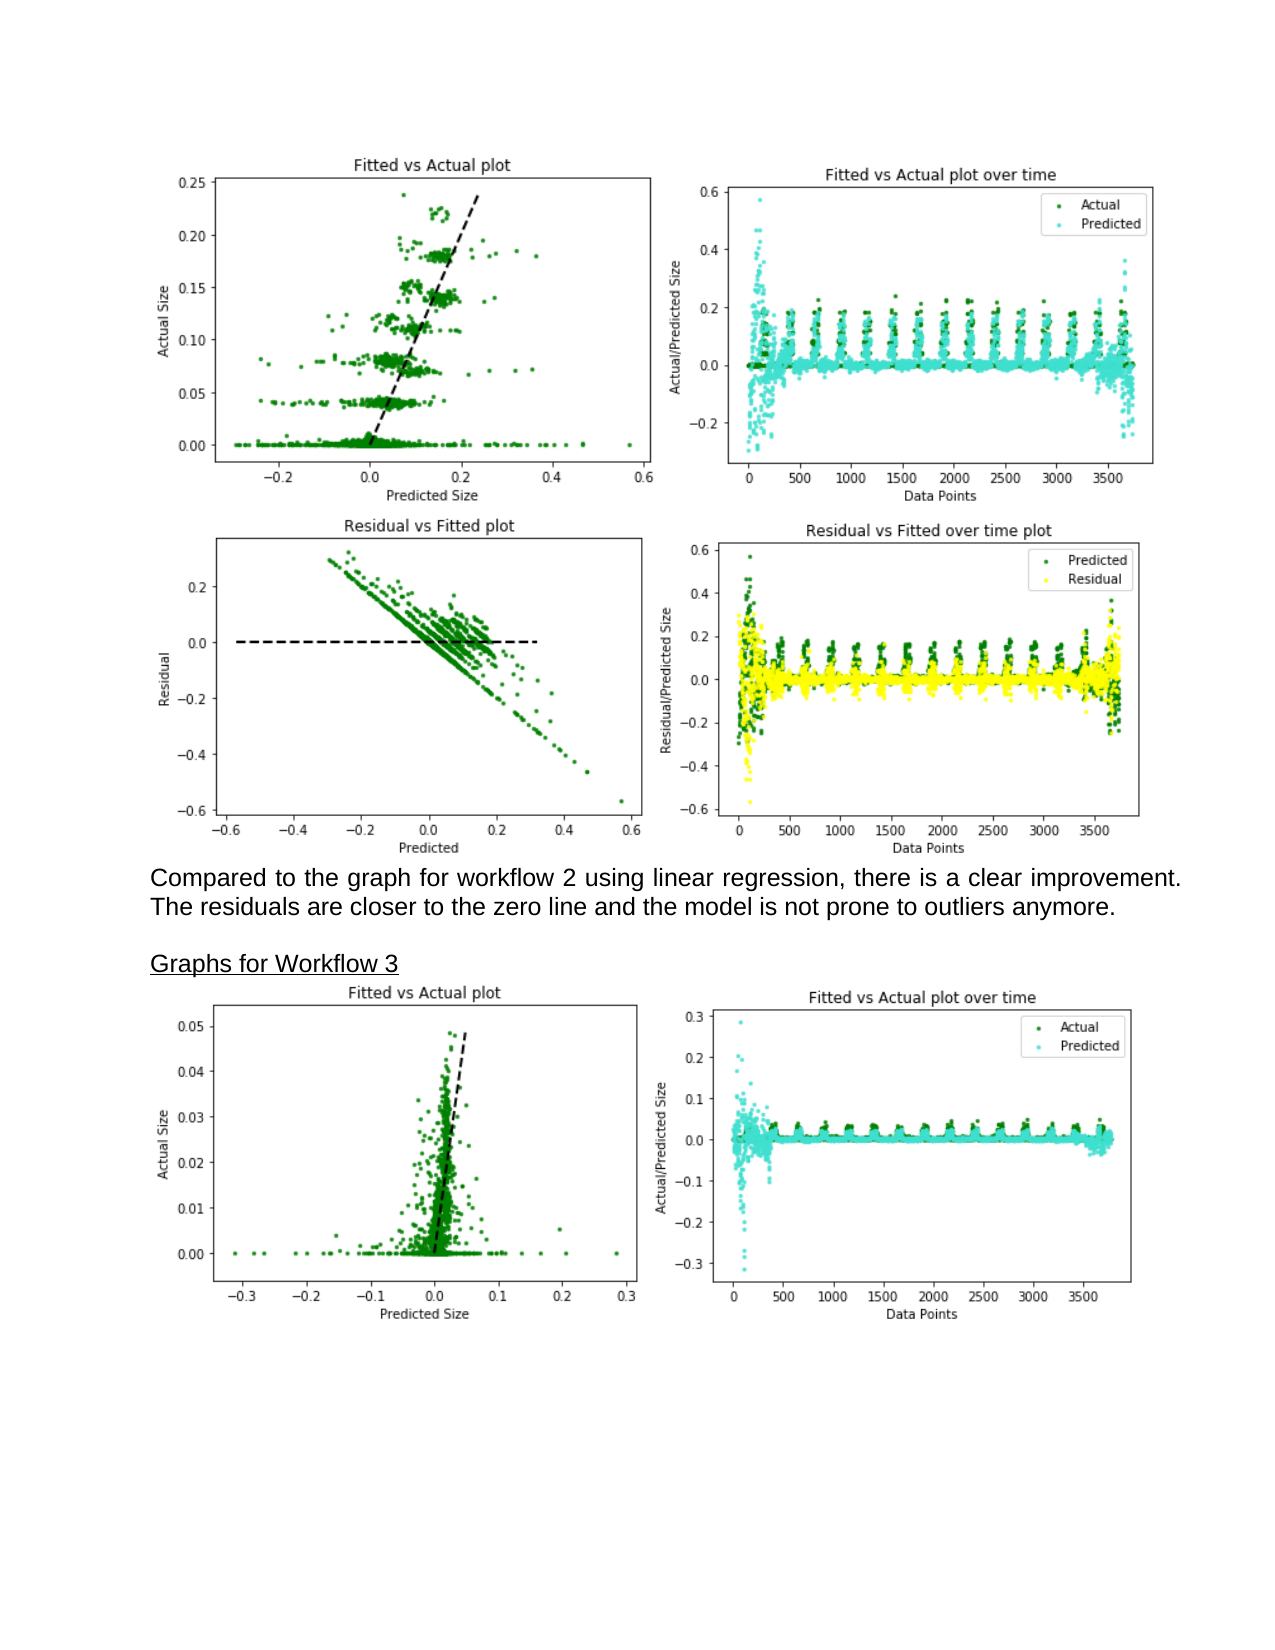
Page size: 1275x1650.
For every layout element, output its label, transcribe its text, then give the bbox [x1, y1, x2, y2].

text Compared to the graph for workflow 2 using linear regression, there is a clear improvement. The residuals are closer to the zero line and the model is not prone to outliers anymore. [150, 863, 1183, 921]
picture [150, 150, 1165, 863]
text Graphs for Workflow 3 [150, 949, 1183, 978]
picture [150, 978, 1143, 1329]
